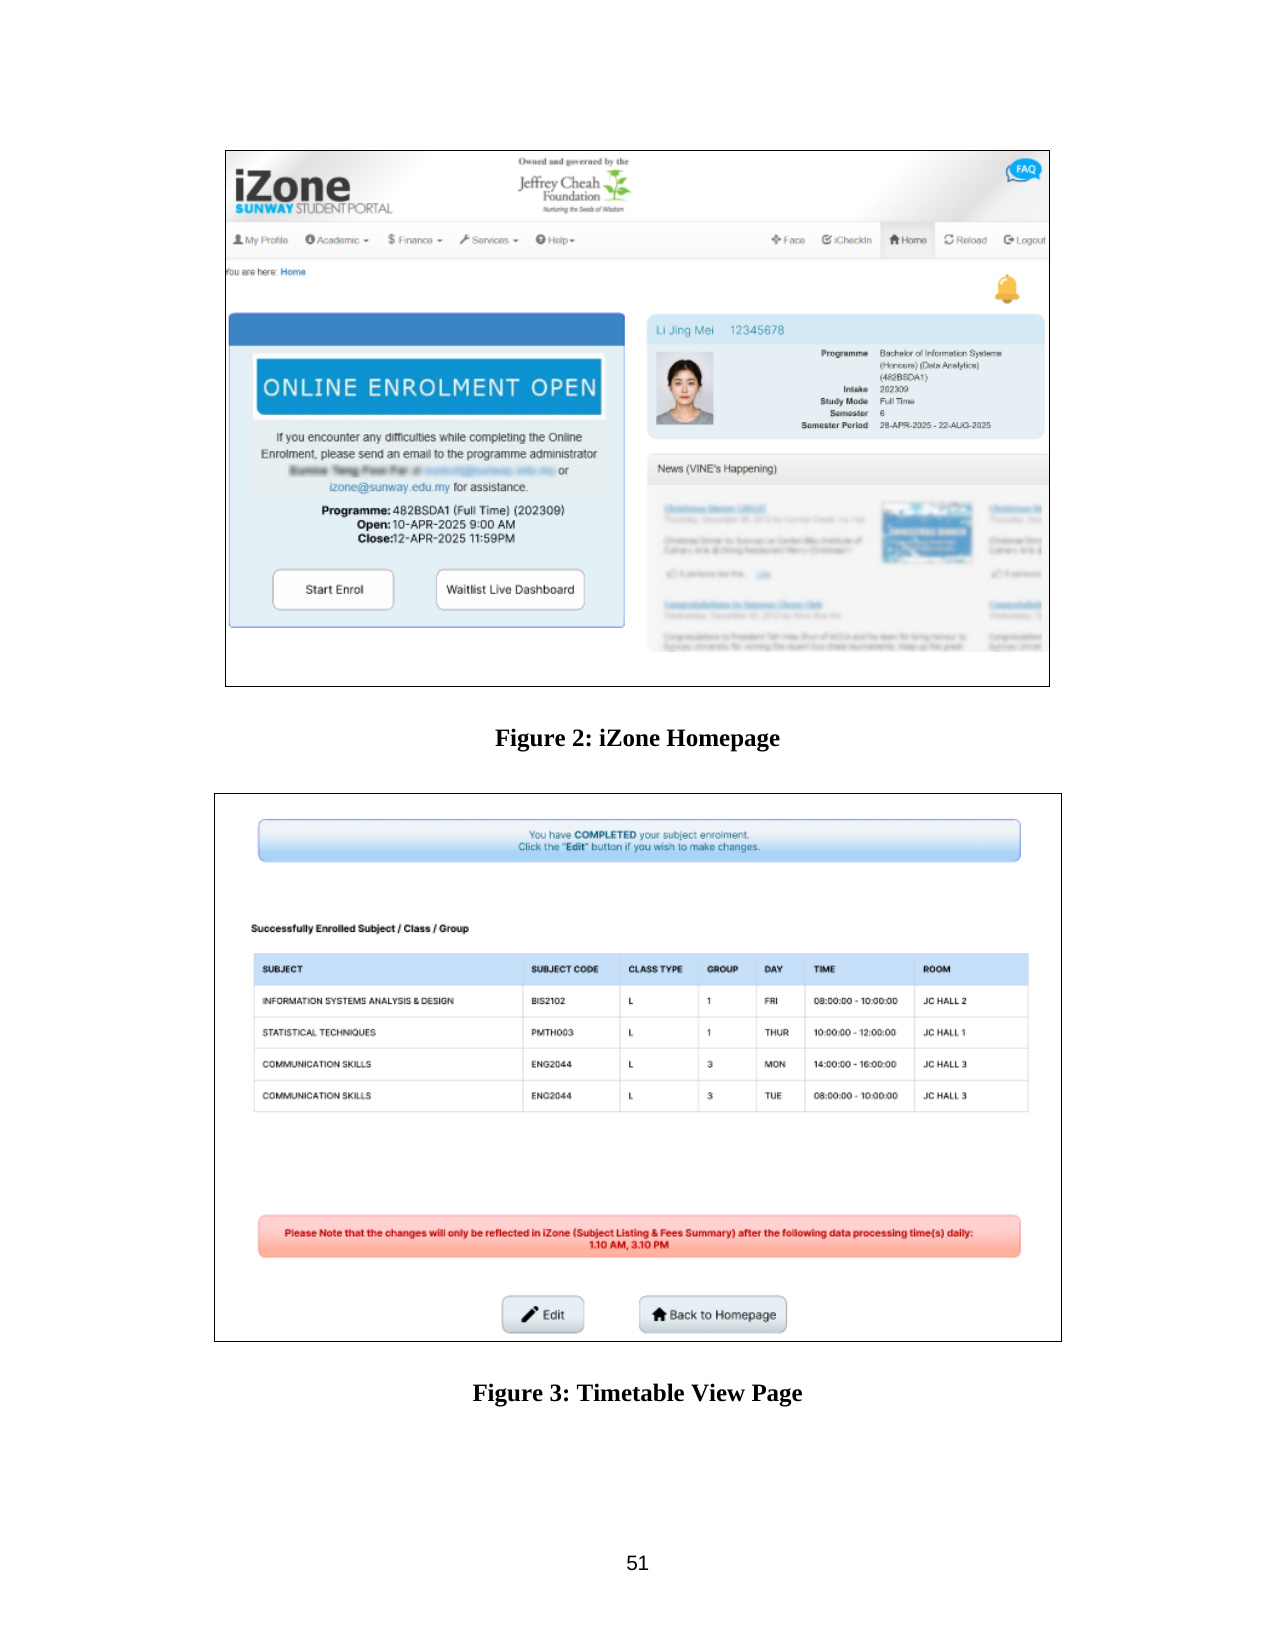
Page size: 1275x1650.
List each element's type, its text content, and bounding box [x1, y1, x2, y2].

text Figure 3: Timetable View Page [187, 1378, 1087, 1406]
picture [226, 151, 1049, 686]
text Figure 2: iZone Homepage [187, 723, 1087, 752]
picture [215, 794, 1061, 1341]
